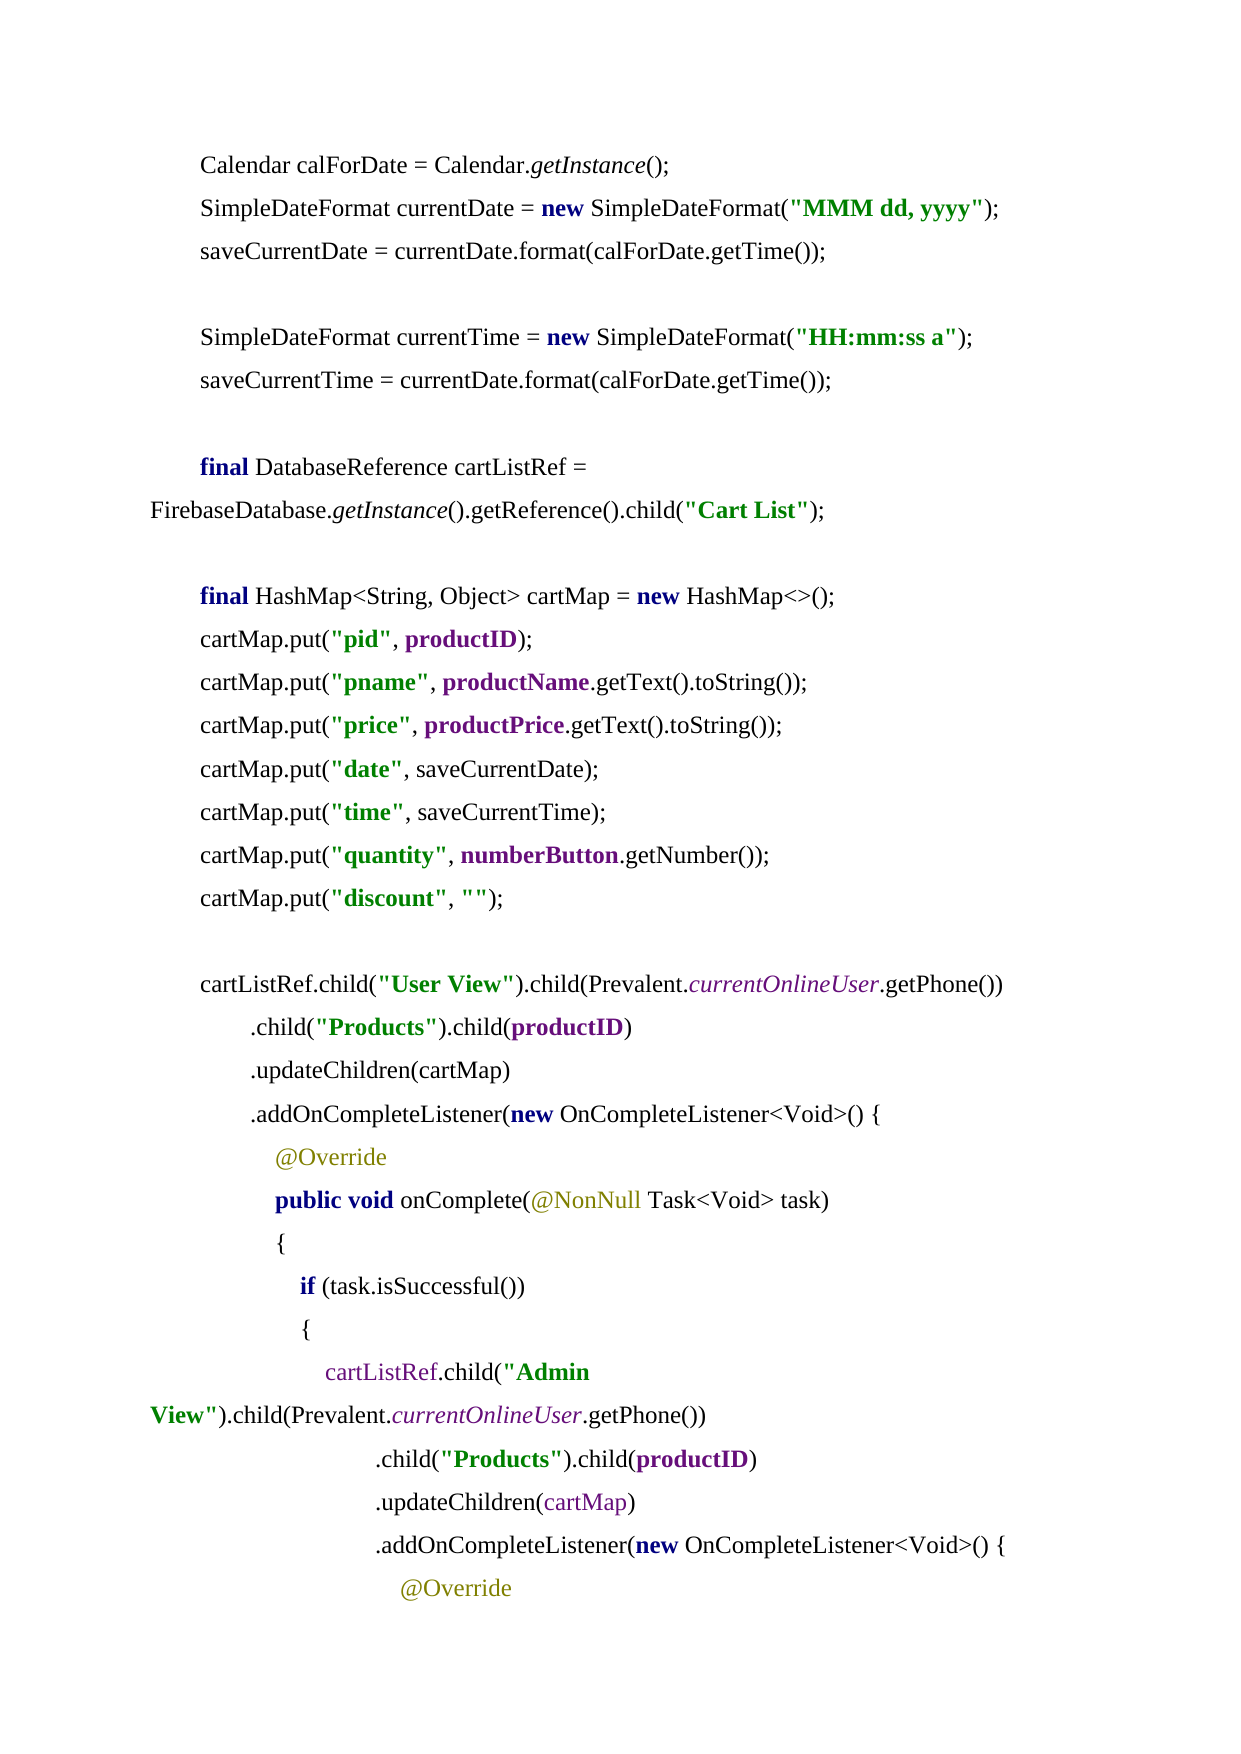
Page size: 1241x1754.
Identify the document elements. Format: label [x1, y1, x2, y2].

text [150, 150, 1090, 1602]
